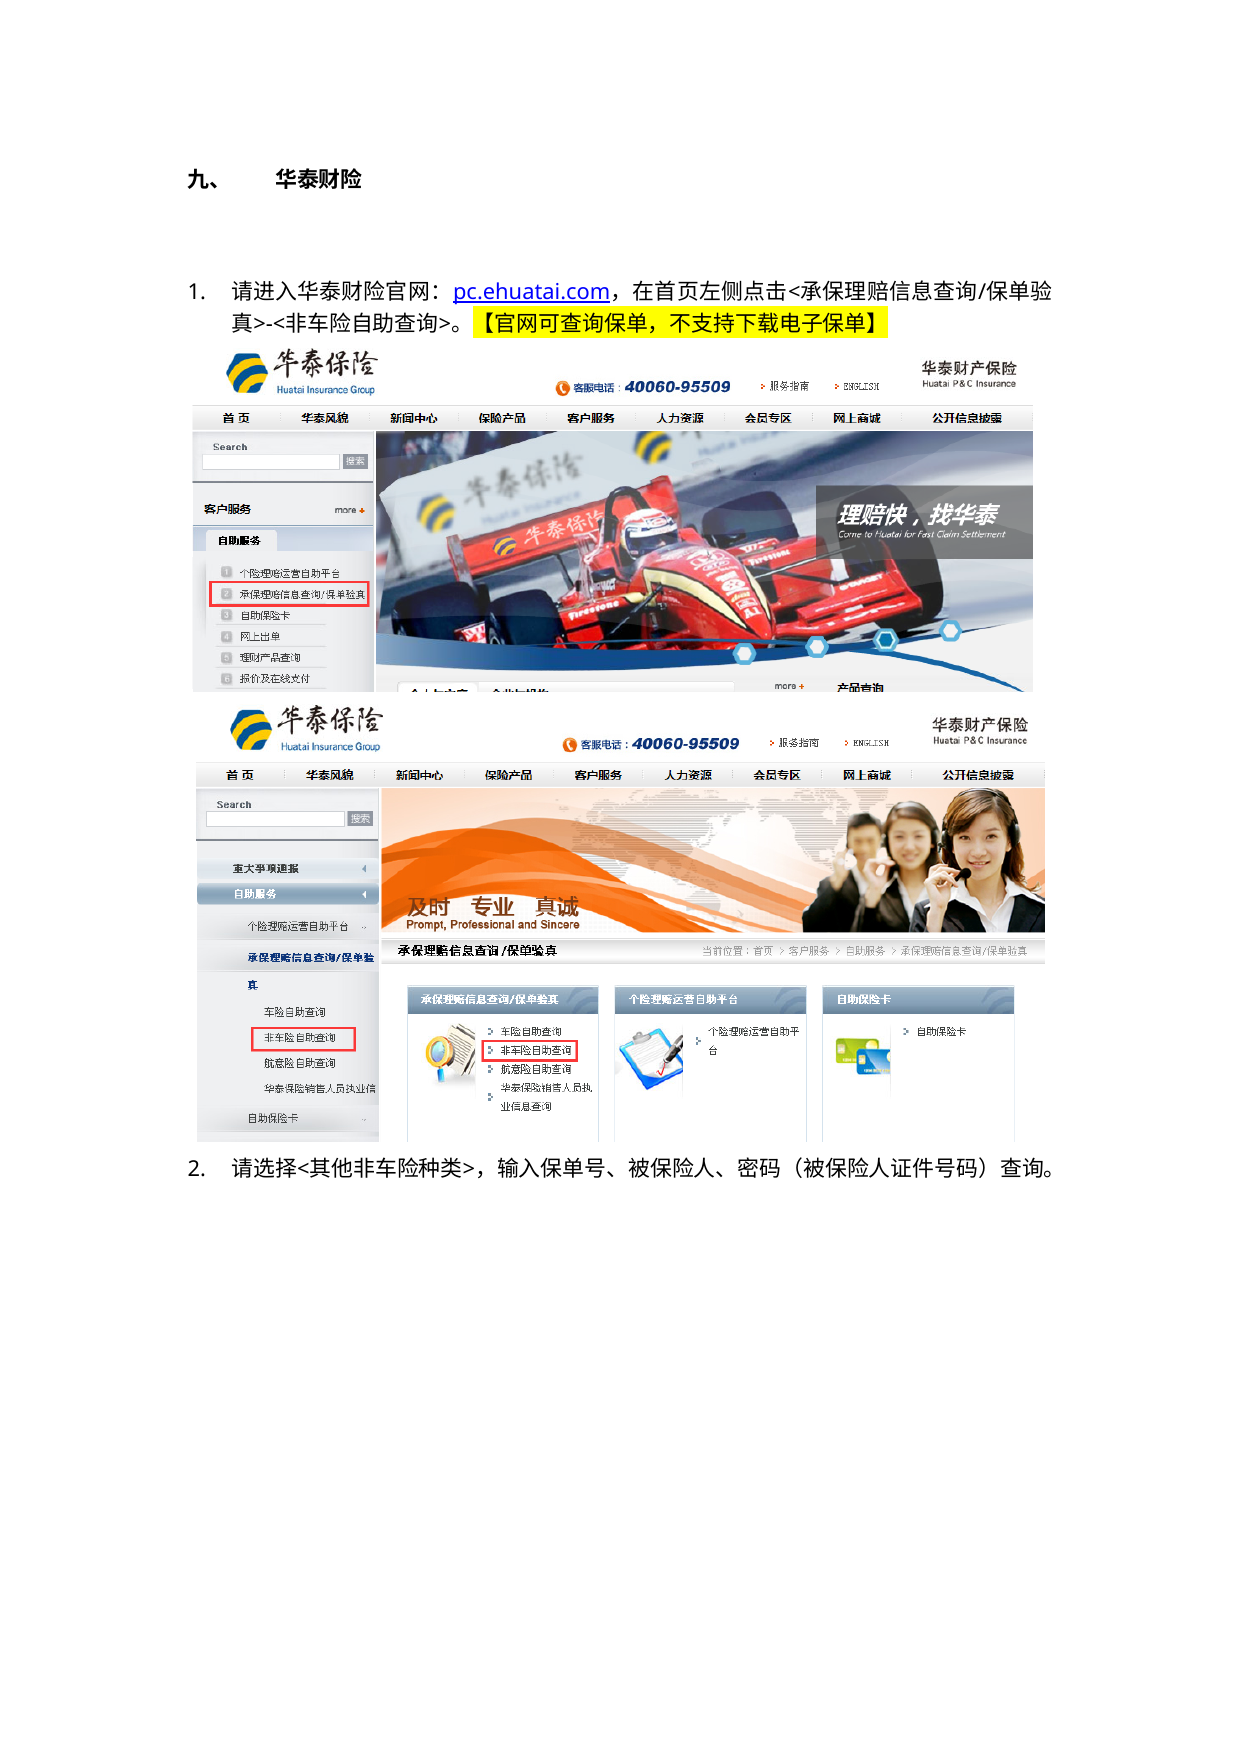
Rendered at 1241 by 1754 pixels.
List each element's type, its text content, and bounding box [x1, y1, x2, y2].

subtitle 华泰财险 [187, 162, 1053, 194]
list 请选择<其他非车险种类>，输入保单号、被保险人、密码（被保险人证件号码）查询。 [187, 1151, 1053, 1183]
picture [187, 696, 1053, 1142]
list 请进入华泰财险官网：pc.ehuatai.com，在首页左侧点击<承保理赔信息查询/保单验真>-<非车险自助查询>。【官网可查询保单，不支持下载电子保单】 [187, 273, 1053, 338]
picture [187, 338, 1053, 692]
